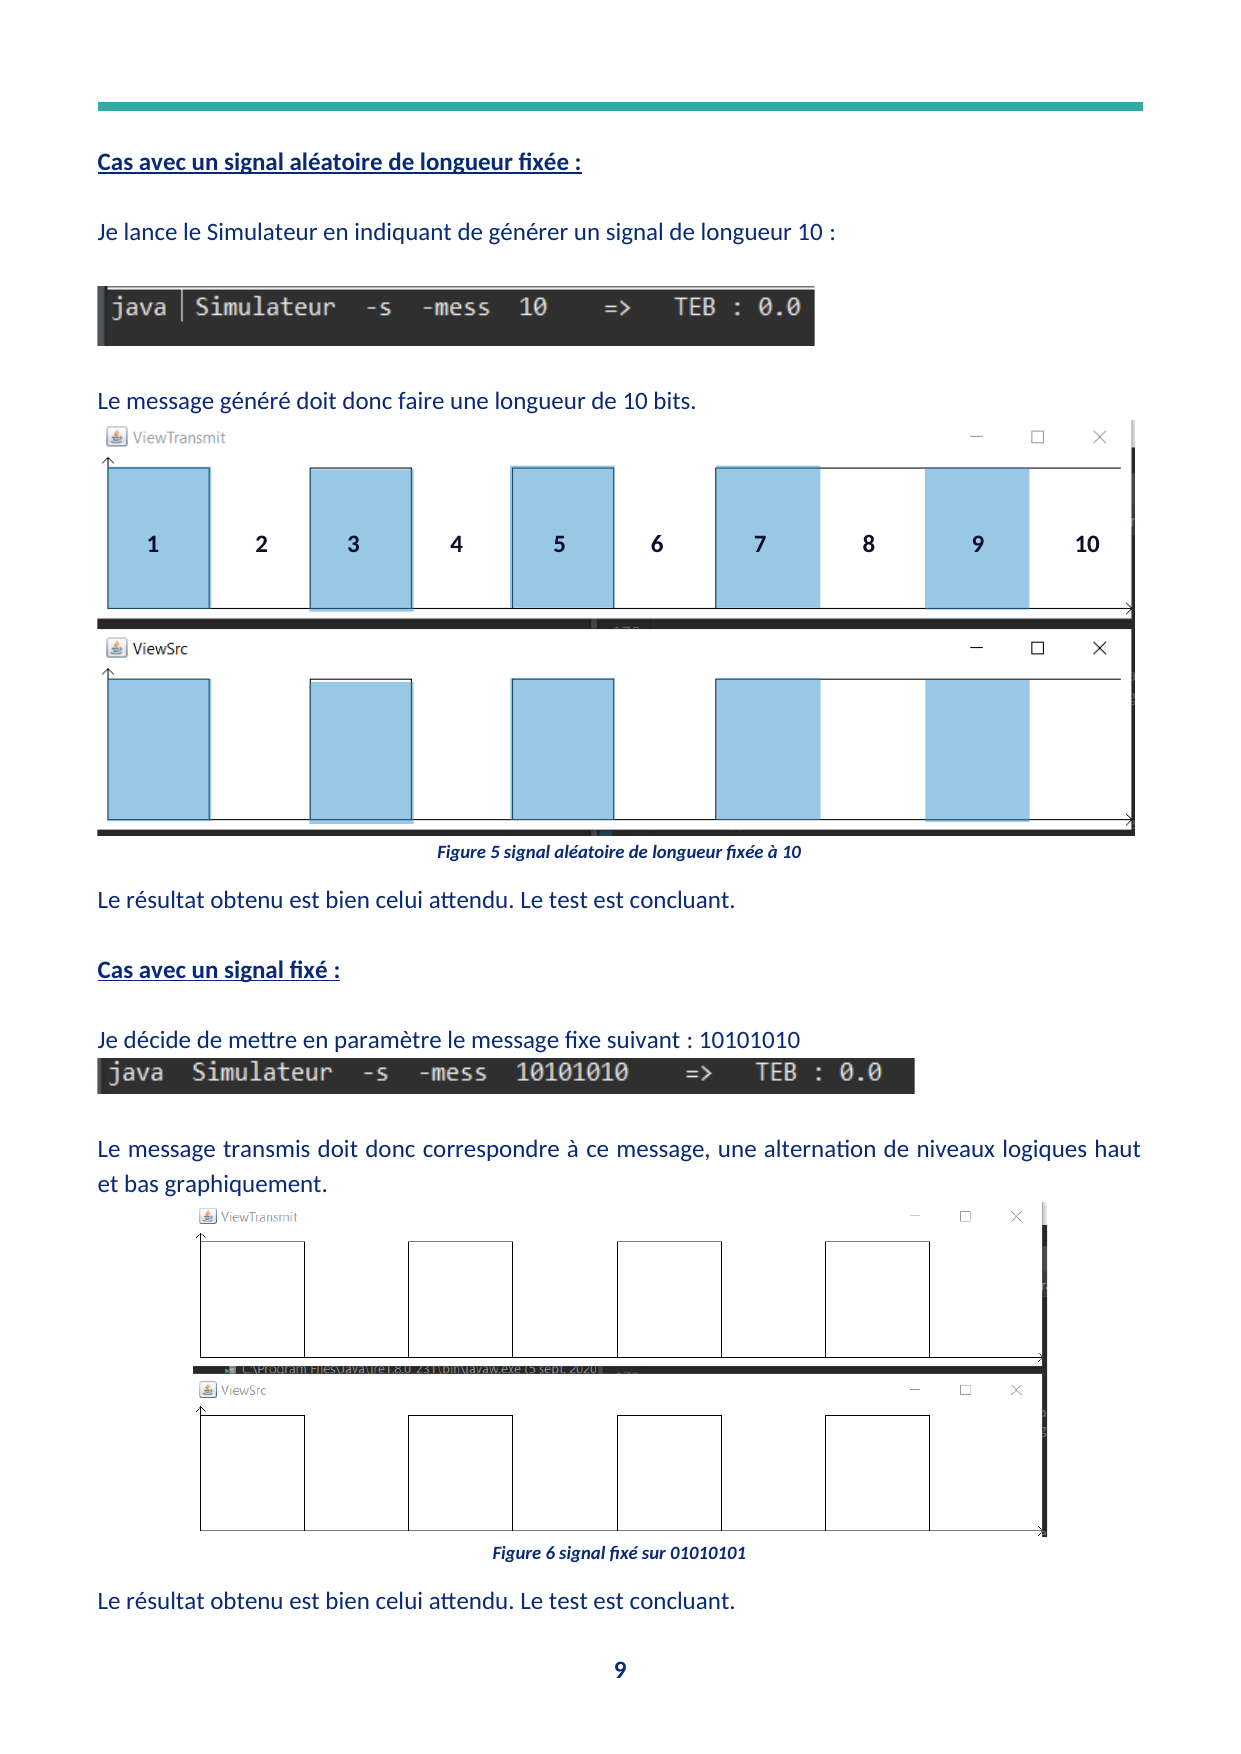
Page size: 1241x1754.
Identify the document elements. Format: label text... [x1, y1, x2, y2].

text Le message généré doit donc faire une longueur de 10 bits. [97, 385, 1143, 415]
text Le message transmis doit donc correspondre à ce message, une alternation de niveaux logiques haut et bas graphiquement. [97, 1133, 1143, 1198]
picture [97, 420, 1135, 836]
text Le résultat obtenu est bien celui attendu. Le test est concluant. [97, 884, 1143, 914]
text Cas avec un signal aléatoire de longueur fixée : [97, 146, 1143, 177]
text Figure 6 signal fixé sur 01010101 [97, 1541, 1143, 1564]
picture [97, 286, 815, 346]
text Je décide de mettre en paramètre le message fixe suivant : 10101010 [97, 1024, 1143, 1054]
picture [97, 1058, 915, 1094]
picture [193, 1202, 1048, 1537]
text Je lance le Simulateur en indiquant de générer un signal de longueur 10 : [97, 216, 1143, 247]
text Figure 5 signal aléatoire de longueur fixée à 10 [97, 840, 1143, 863]
text Le résultat obtenu est bien celui attendu. Le test est concluant. [97, 1585, 1143, 1616]
text Cas avec un signal fixé : [97, 954, 1143, 984]
